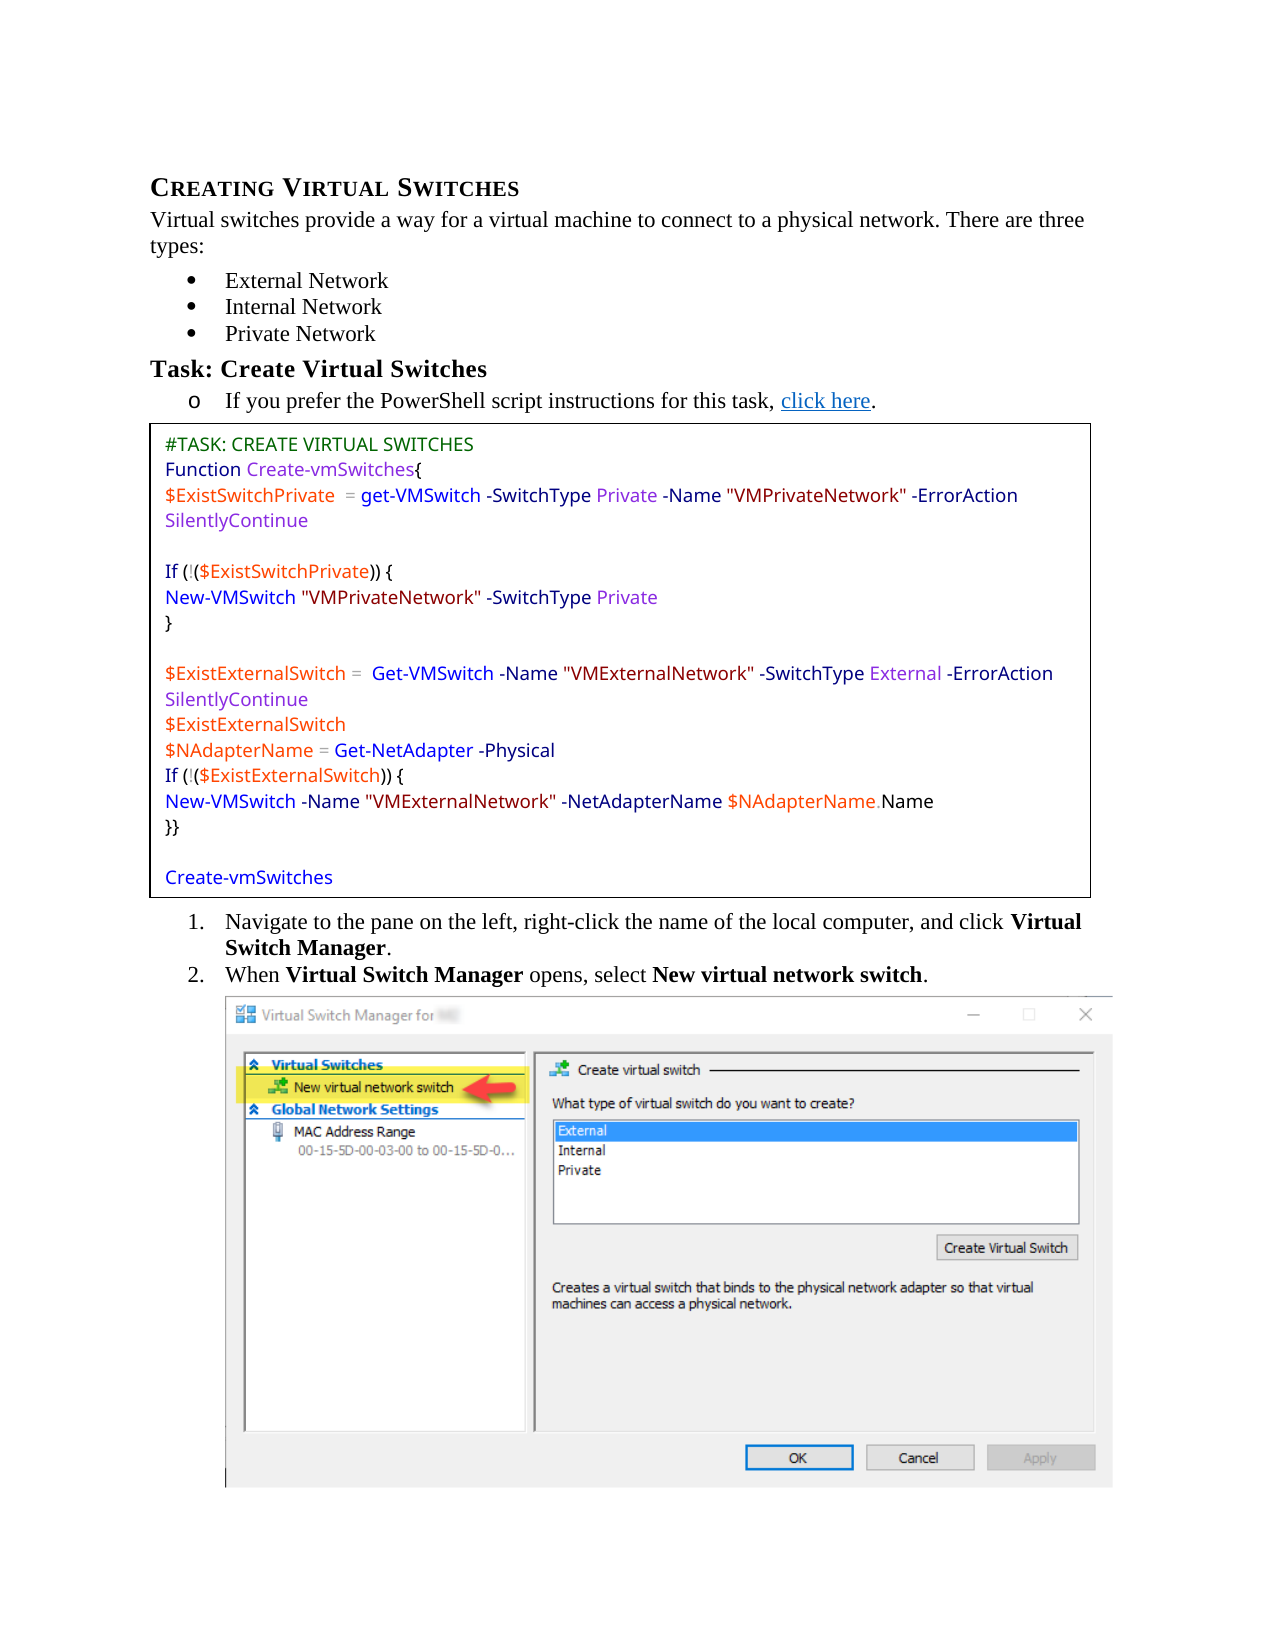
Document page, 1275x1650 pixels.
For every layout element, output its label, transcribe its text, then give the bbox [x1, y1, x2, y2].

picture [225, 987, 1113, 1499]
list Private Network [187, 320, 1125, 346]
list When Virtual Switch Manager opens, select New virtual network switch. [187, 961, 1125, 987]
text Virtual switches provide a way for a virtual machine to connect to a physical network. There are three types: [150, 206, 1125, 259]
list External Network [187, 267, 1125, 293]
list Navigate to the pane on the left, right-click the name of the local computer, and click Virtual Switch Manager. [187, 908, 1125, 961]
list Internal Network [187, 293, 1125, 320]
subtitle Task: Create Virtual Switches [150, 354, 1125, 383]
list If you prefer the PowerShell script instructions for this task, click here. [187, 387, 1125, 415]
subtitle Creating Virtual Switches [150, 171, 1125, 202]
